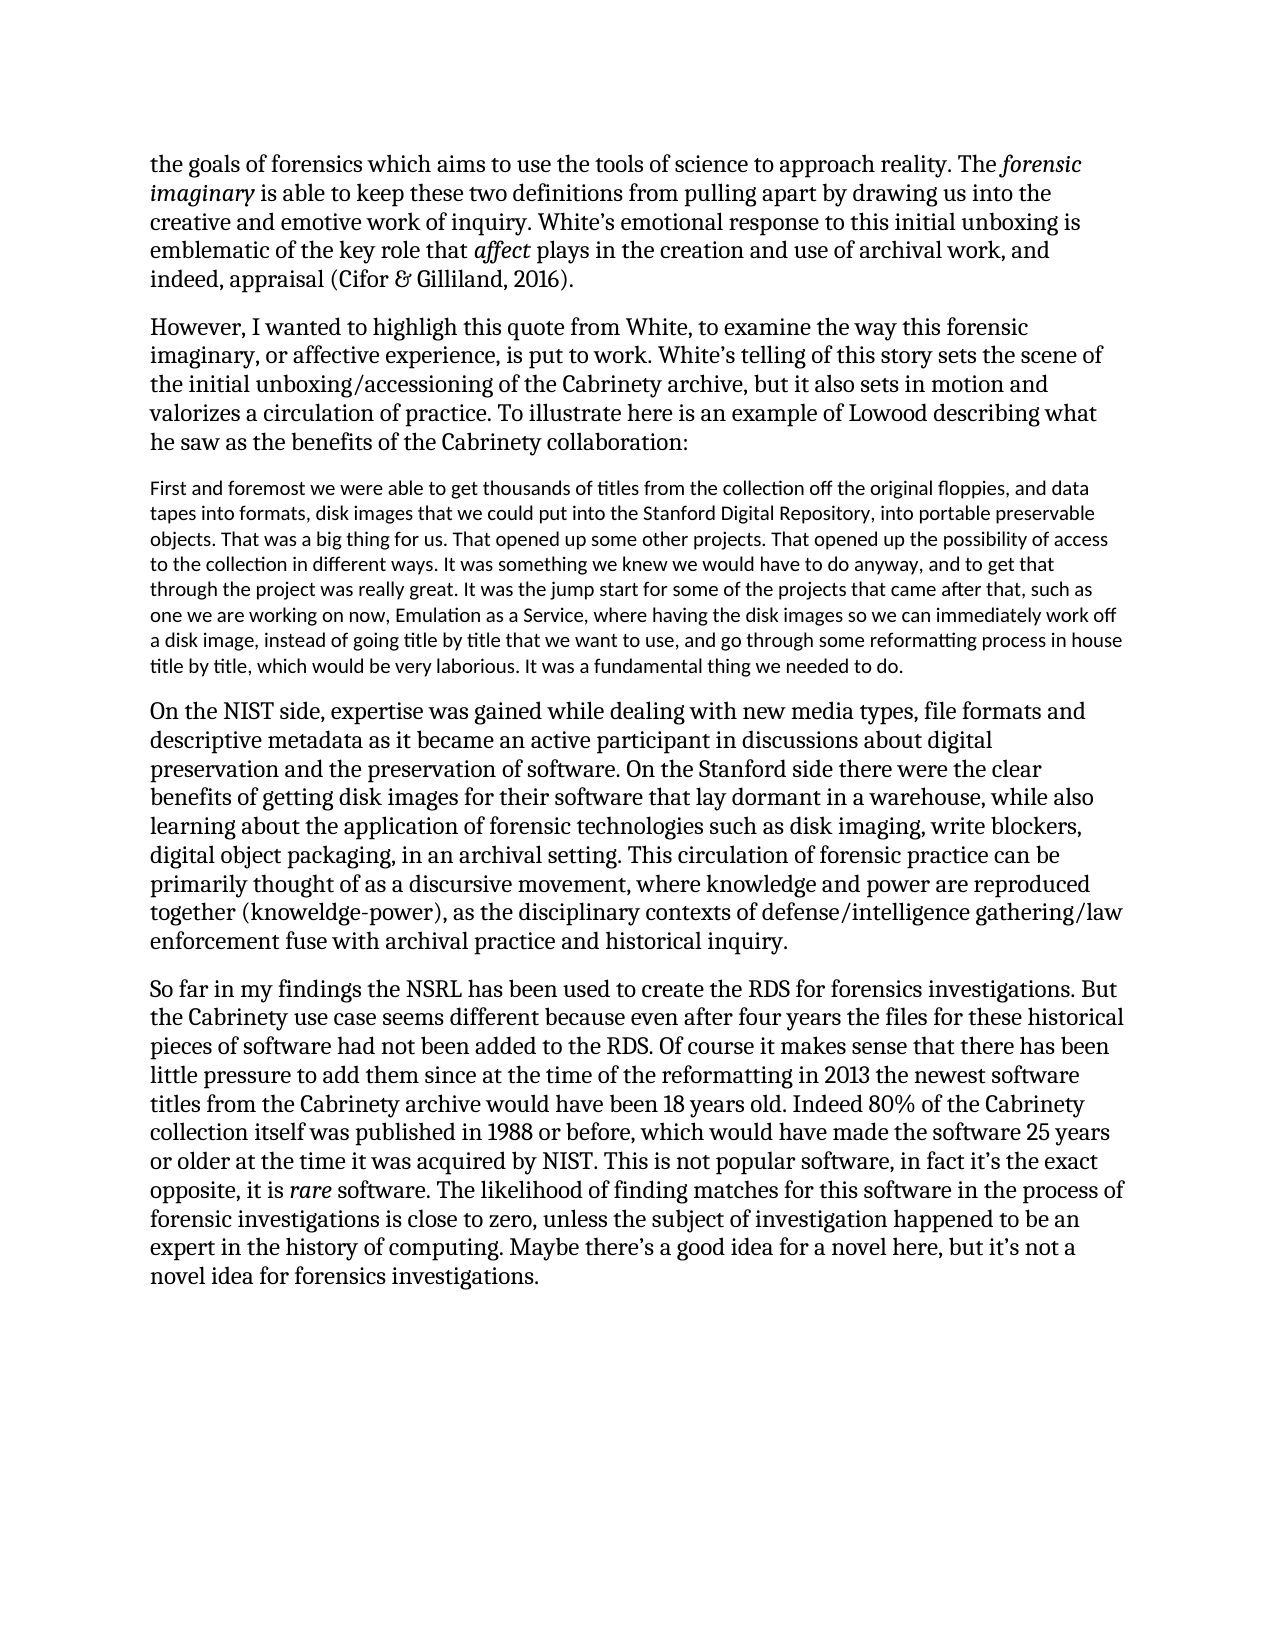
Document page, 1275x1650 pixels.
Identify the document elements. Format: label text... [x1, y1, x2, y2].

text On the NIST side, expertise was gained while dealing with new media types, file formats and descriptive metadata as it became an active participant in discussions about digital preservation and the preservation of software. On the Stanford side there were the clear benefits of getting disk images for their software that lay dormant in a warehouse, while also learning about the application of forensic technologies such as disk imaging, write blockers, digital object packaging, in an archival setting. This circulation of forensic practice can be primarily thought of as a discursive movement, where knowledge and power are reproduced together (knoweldge-power), as the disciplinary contexts of defense/intelligence gathering/law enforcement fuse with archival practice and historical inquiry. [150, 697, 1125, 956]
text However, I wanted to highligh this quote from White, to examine the way this forensic imaginary, or affective experience, is put to work. White’s telling of this story sets the scene of the initial unboxing/accessioning of the Cabrinety archive, but it also sets in motion and valorizes a circulation of practice. To illustrate here is an example of Lowood describing what he saw as the benefits of the Cabrinety collaboration: [150, 312, 1125, 456]
text So far in my findings the NSRL has been used to create the RDS for forensics investigations. But the Cabrinety use case seems different because even after four years the files for these historical pieces of software had not been added to the RDS. Of course it makes sense that there has been little pressure to add them since at the time of the reformatting in 2013 the newest software titles from the Cabrinety archive would have been 18 years old. Indeed 80% of the Cabrinety collection itself was published in 1988 or before, which would have made the software 25 years or older at the time it was acquired by NIST. This is not popular software, in fact it’s the exact opposite, it is rare software. The likelihood of finding matches for this software in the process of forensic investigations is close to zero, unless the subject of investigation happened to be an expert in the history of computing. Maybe there’s a good idea for a novel here, but it’s not a novel idea for forensics investigations. [150, 974, 1125, 1291]
text First and foremost we were able to get thousands of titles from the collection off the original floppies, and data tapes into formats, disk images that we could put into the Stanford Digital Repository, into portable preservable objects. That was a big thing for us. That opened up some other projects. That opened up the possibility of access to the collection in different ways. It was something we knew we would have to do anyway, and to get that through the project was really great. It was the jump start for some of the projects that came after that, such as one we are working on now, Emulation as a Service, where having the disk images so we can immediately work off a disk image, instead of going title by title that we want to use, and go through some reformatting process in house title by title, which would be very laborious. It was a fundamental thing we needed to do. [150, 475, 1125, 678]
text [150, 150, 1125, 294]
